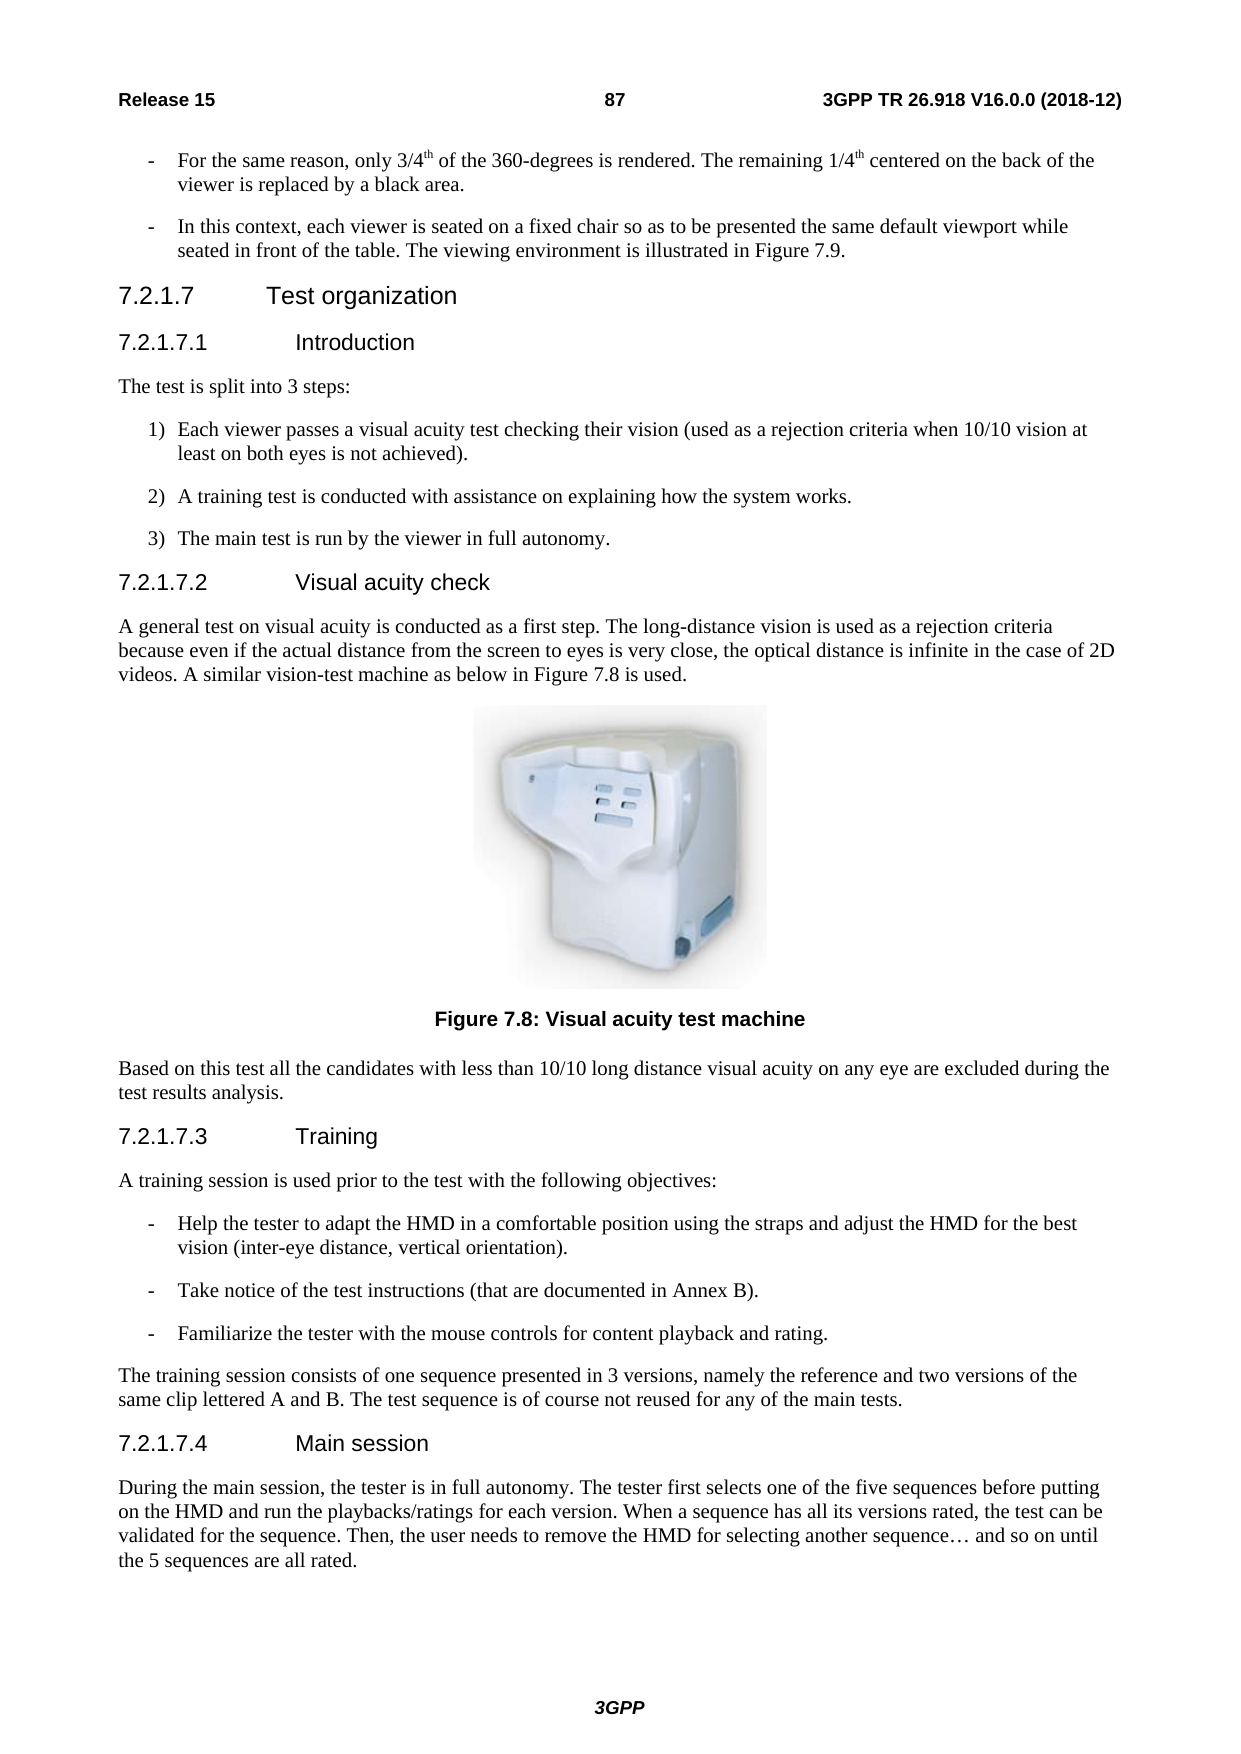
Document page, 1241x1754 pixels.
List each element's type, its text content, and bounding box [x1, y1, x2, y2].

text - Familiarize the tester with the mouse controls for content playback and rating. [148, 1321, 1122, 1344]
text A general test on visual acuity is conducted as a first step. The long-distance vision is used as a rejection criteria because even if the actual distance from the screen to eyes is very close, the optical distance is infinite in the case of 2D videos. A similar vision-test machine as below in Figure 7.8 is used. [118, 614, 1122, 686]
text Based on this test all the candidates with less than 10/10 long distance visual acuity on any eye are excluded during the test results analysis. [118, 1056, 1122, 1104]
subtitle 7.2.1.7.1 Introduction [118, 329, 1122, 355]
picture [473, 705, 767, 989]
text 1) Each viewer passes a visual acuity test checking their vision (used as a rejection criteria when 10/10 vision at least on both eyes is not achieved). [148, 417, 1122, 465]
subtitle 7.2.1.7.3 Training [118, 1123, 1122, 1149]
text A training session is used prior to the test with the following objectives: [118, 1168, 1122, 1192]
text 3) The main test is run by the viewer in full autonomy. [148, 526, 1122, 550]
subtitle 7.2.1.7.4 Main session [118, 1430, 1122, 1457]
text During the main session, the tester is in full autonomy. The tester first selects one of the five sequences before putting on the HMD and run the playbacks/ratings for each version. When a sequence has all its versions rated, the test can be validated for the sequence. Then, the user needs to remove the HMD for selecting another sequence… and so on until the 5 sequences are all rated. [118, 1475, 1122, 1572]
text - In this context, each viewer is seated on a fixed chair so as to be presented the same default viewport while seated in front of the table. The viewing environment is illustrated in Figure 7.9. [148, 214, 1122, 262]
subtitle 7.2.1.7.2 Visual acuity check [118, 569, 1122, 596]
text - Take notice of the test instructions (that are documented in Annex B). [148, 1278, 1122, 1302]
text The training session consists of one sequence presented in 3 versions, namely the reference and two versions of the same clip lettered A and B. The test sequence is of course not reused for any of the main tests. [118, 1363, 1122, 1411]
text - For the same reason, only 3/4th of the 360-degrees is rendered. The remaining 1/4th centered on the back of the viewer is replaced by a black area. [148, 147, 1122, 196]
text - Help the tester to adapt the HMD in a comfortable position using the straps and adjust the HMD for the best vision (inter-eye distance, vertical orientation). [148, 1211, 1122, 1259]
text Figure 7.8: Visual acuity test machine [118, 1007, 1122, 1031]
subtitle 7.2.1.7 Test organization [118, 281, 1122, 310]
text 2) A training test is conducted with assistance on explaining how the system works. [148, 483, 1122, 508]
text The test is split into 3 steps: [118, 374, 1122, 398]
